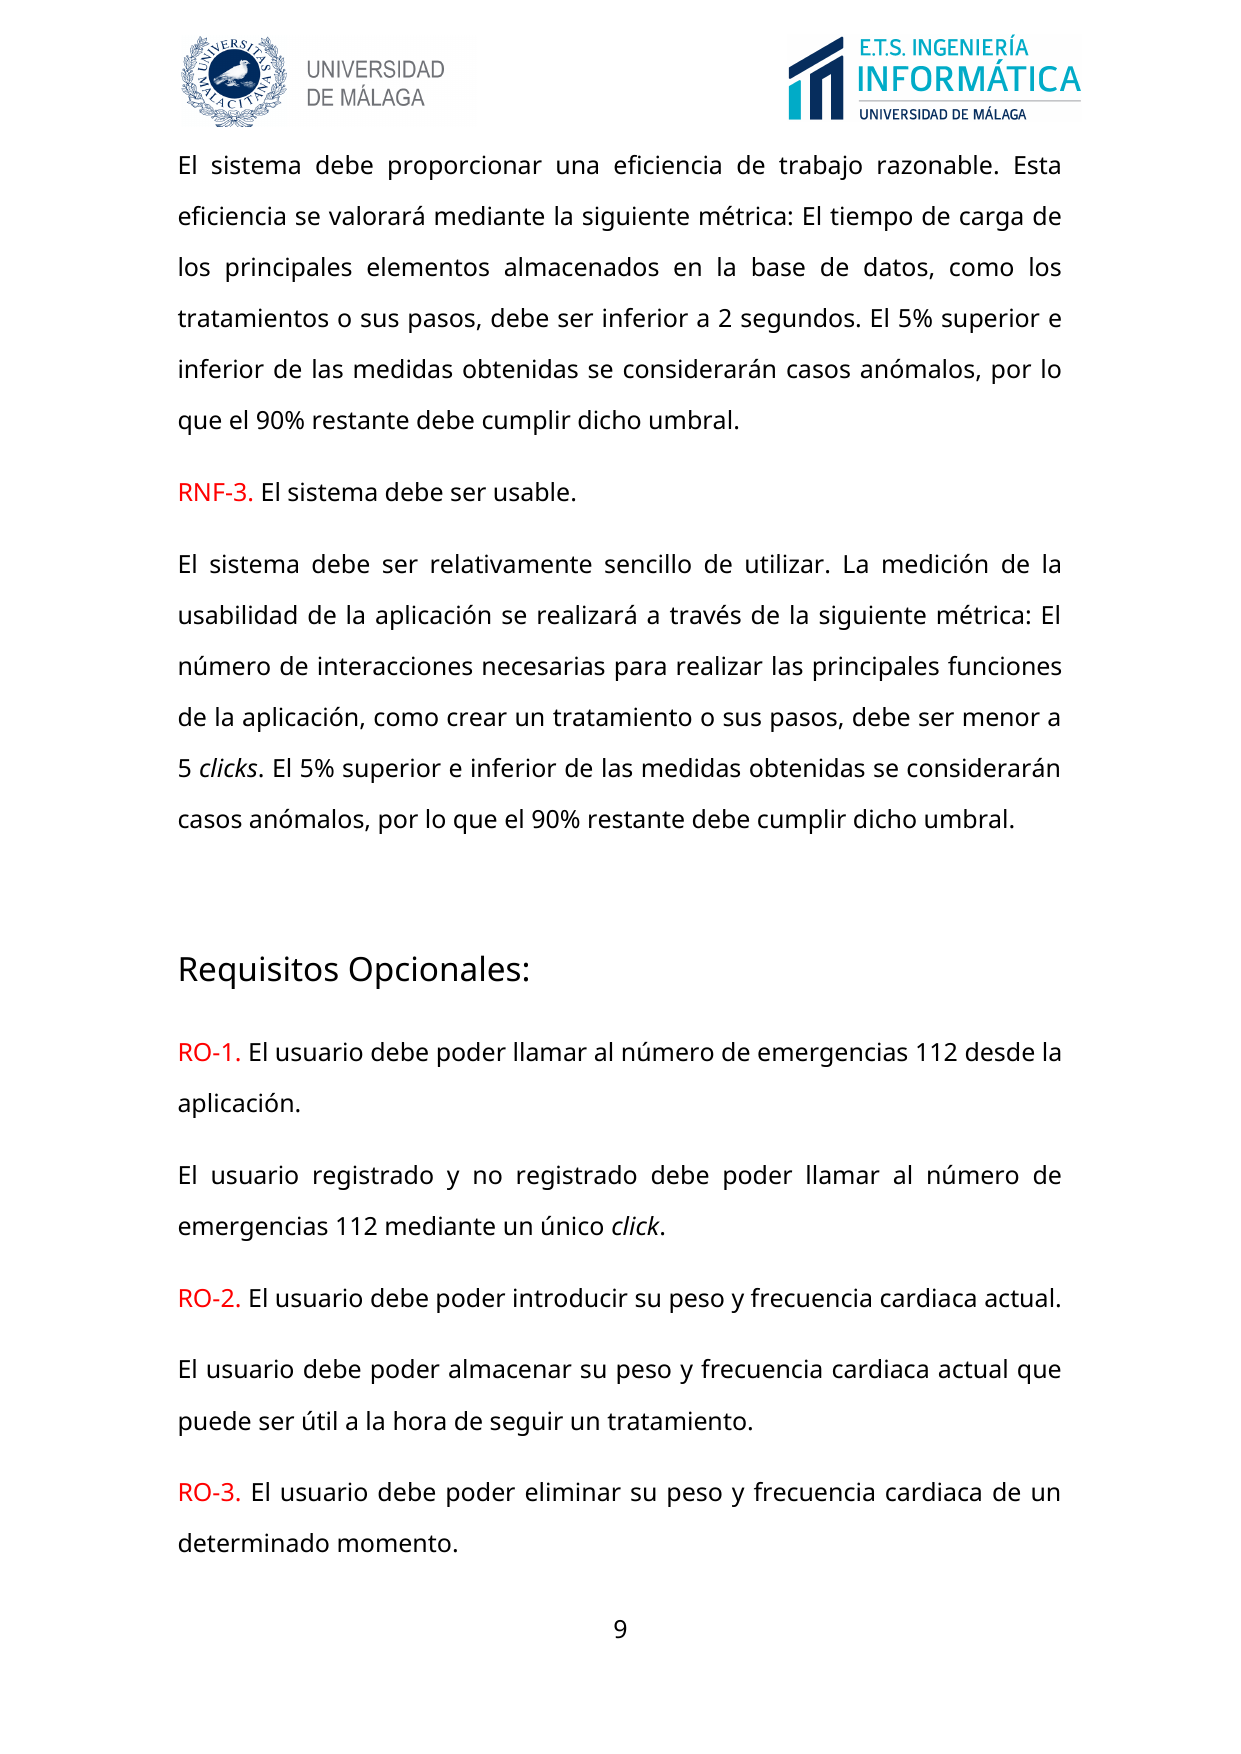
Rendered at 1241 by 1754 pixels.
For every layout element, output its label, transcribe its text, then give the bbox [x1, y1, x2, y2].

text RNF-3. El sistema debe ser usable. [177, 475, 1063, 509]
text RO-2. El usuario debe poder introducir su peso y frecuencia cardiaca actual. [177, 1280, 1063, 1314]
text Requisitos Opcionales: [177, 946, 1063, 991]
text El sistema debe ser relativamente sencillo de utilizar. La medición de la usabilidad de la aplicación se realizará a través de la siguiente métrica: El número de interacciones necesarias para realizar las principales funciones de la aplicación, como crear un tratamiento o sus pasos, debe ser menor a 5 clicks. El 5% superior e inferior de las medidas obtenidas se considerarán casos anómalos, por lo que el 90% restante debe cumplir dicho umbral. [177, 547, 1063, 836]
text RO-1. El usuario debe poder llamar al número de emergencias 112 desde la aplicación. [177, 1034, 1063, 1119]
text El sistema debe proporcionar una eficiencia de trabajo razonable. Esta eficiencia se valorará mediante la siguiente métrica: El tiempo de carga de los principales elementos almacenados en la base de datos, como los tratamientos o sus pasos, debe ser inferior a 2 segundos. El 5% superior e inferior de las medidas obtenidas se considerarán casos anómalos, por lo que el 90% restante debe cumplir dicho umbral. [177, 148, 1063, 437]
text El usuario debe poder almacenar su peso y frecuencia cardiaca actual que puede ser útil a la hora de seguir un tratamiento. [177, 1352, 1063, 1437]
text El usuario registrado y no registrado debe poder llamar al número de emergencias 112 mediante un único click. [177, 1157, 1063, 1242]
picture [180, 35, 477, 127]
text RO-3. El usuario debe poder eliminar su peso y frecuencia cardiaca de un determinado momento. [177, 1475, 1063, 1560]
picture [786, 34, 1083, 122]
